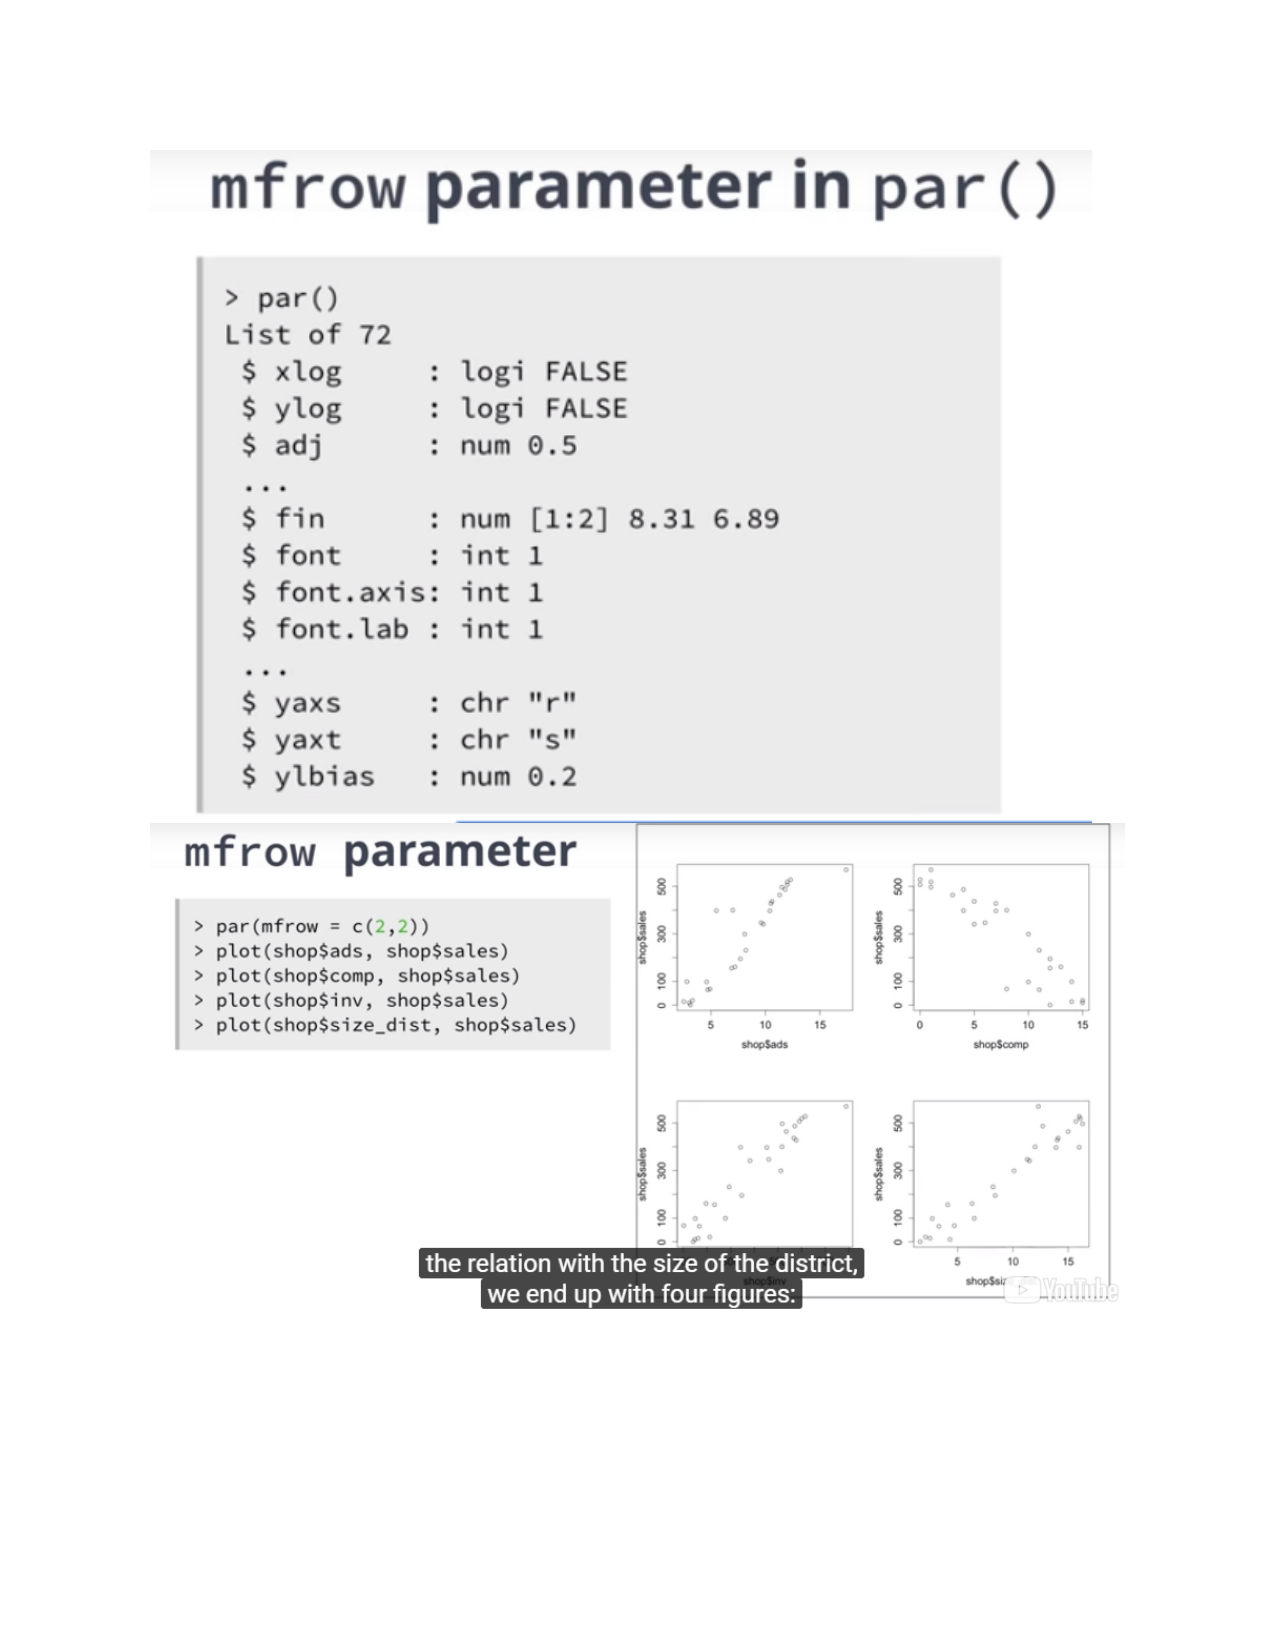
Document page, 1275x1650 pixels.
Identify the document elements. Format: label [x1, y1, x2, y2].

picture [150, 150, 1125, 1311]
